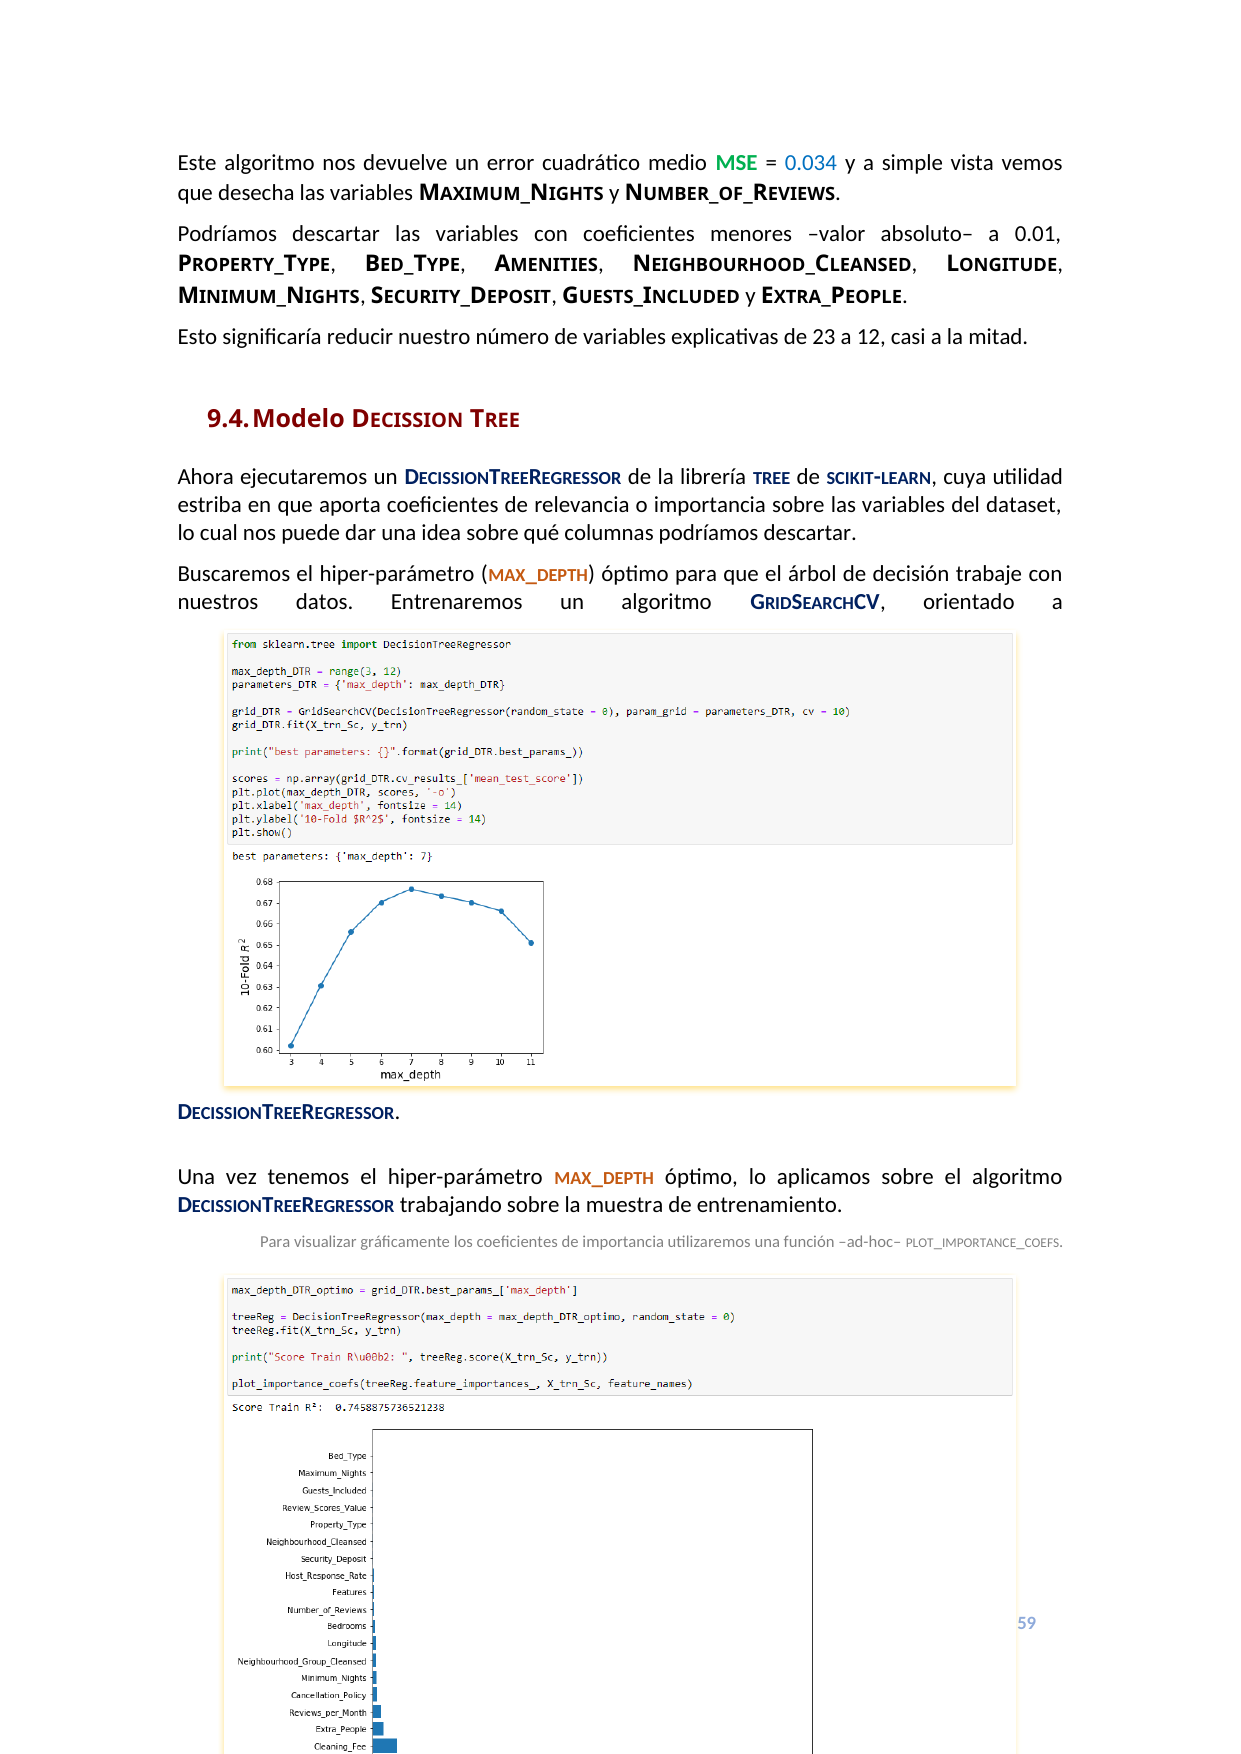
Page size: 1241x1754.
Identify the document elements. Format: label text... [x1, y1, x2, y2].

subtitle Modelo Decission Tree [207, 400, 1063, 434]
text Ahora ejecutaremos un DecissionTreeRegressor de la librería tree de scikit-learn, cuya utilidad estriba en que aporta coeficientes de relevancia o importancia sobre las variables del dataset, lo cual nos puede dar una idea sobre qué columnas podríamos descartar. [177, 462, 1063, 546]
picture [224, 1275, 1016, 1754]
text Esto significaría reducir nuestro número de variables explicativas de 23 a 12, casi a la mitad. [177, 322, 1063, 350]
text Este algoritmo nos devuelve un error cuadrático medio MSE = 0.034 y a simple vista vemos que desecha las variables Maximum_Nights y Number_of_Reviews. [177, 148, 1063, 207]
text Una vez tenemos el hiper-parámetro max_depth óptimo, lo aplicamos sobre el algoritmo DecissionTreeRegressor trabajando sobre la muestra de entrenamiento. [177, 1162, 1063, 1218]
text Podríamos descartar las variables con coeficientes menores –valor absoluto– a 0.01, Property_Type, Bed_Type, Amenities, Neighbourhood_Cleansed, Longitude, Minimum_Nights, Security_Deposit, Guests_Included y Extra_People. [177, 219, 1063, 310]
text Para visualizar gráficamente los coeficientes de importancia utilizaremos una función –ad-hoc– plot_importance_coefs. [177, 1231, 1063, 1251]
picture [224, 630, 1016, 1086]
